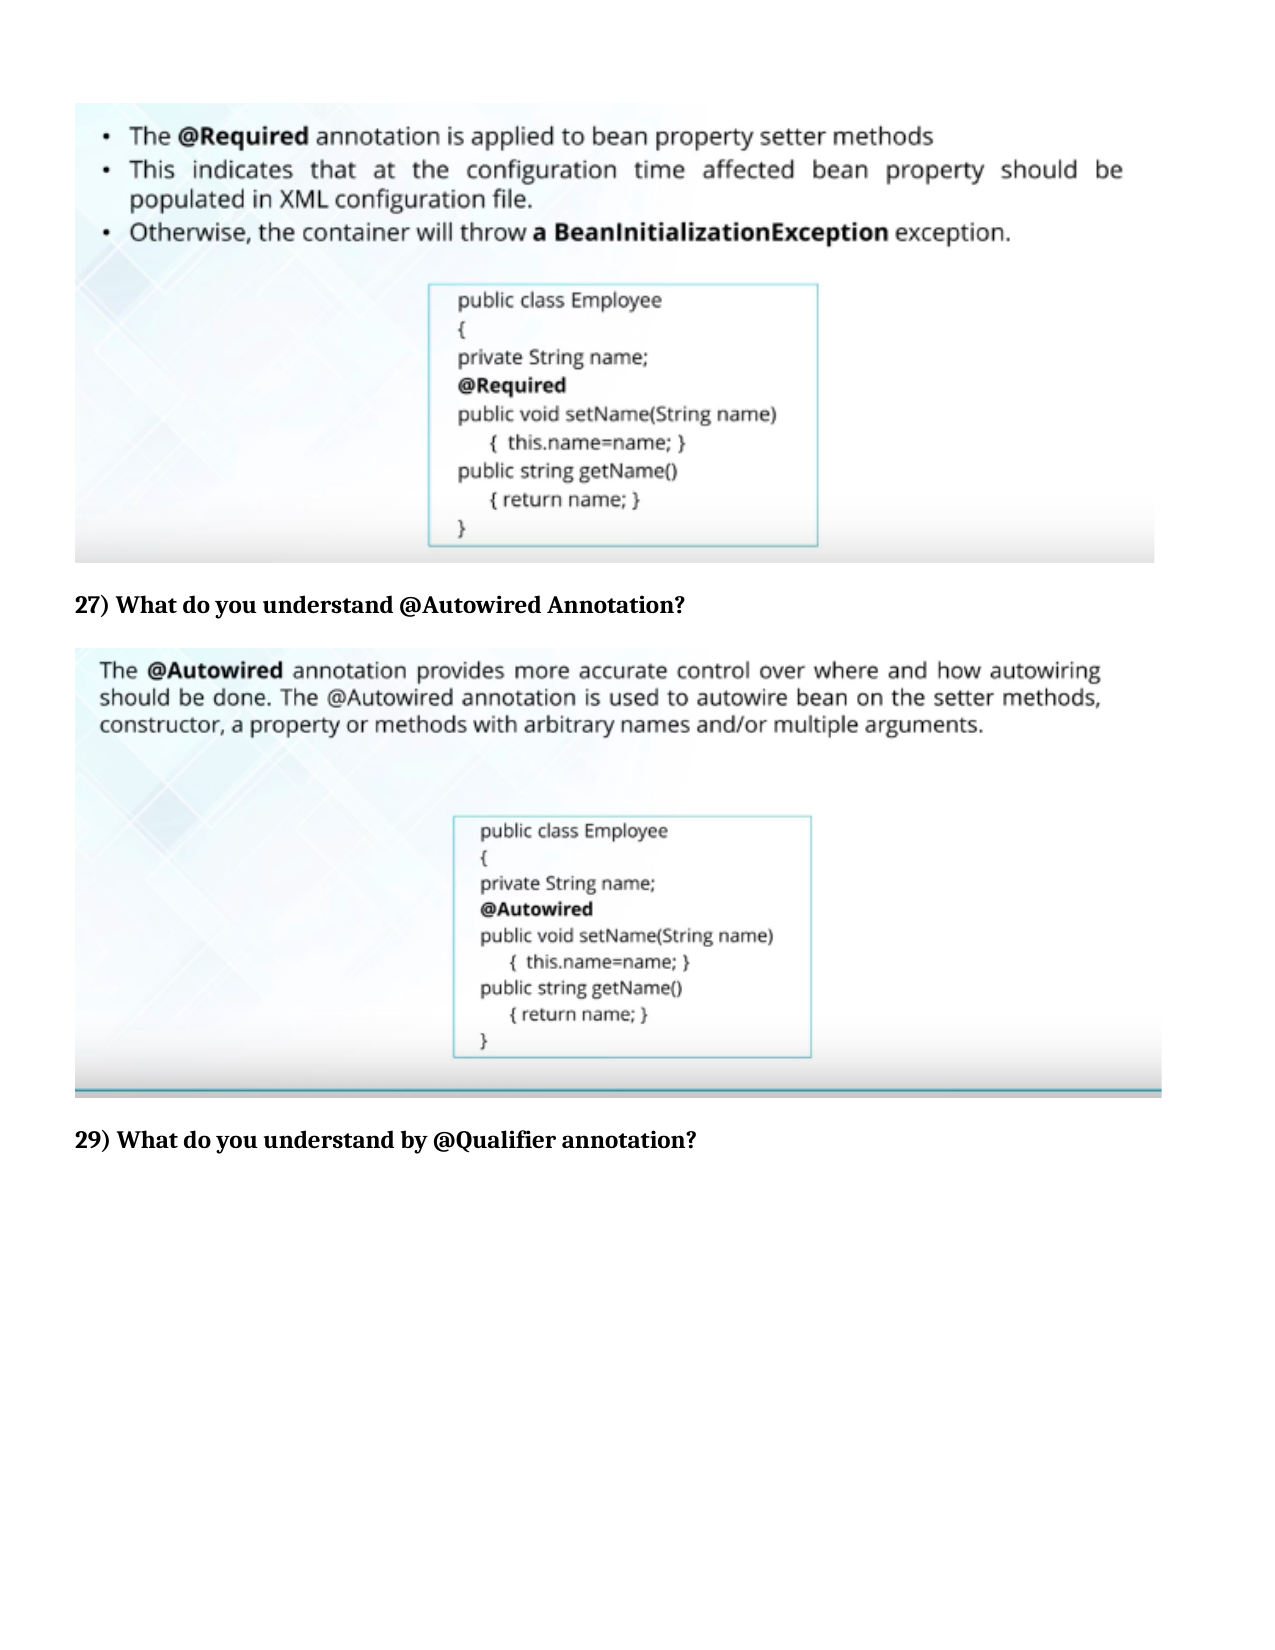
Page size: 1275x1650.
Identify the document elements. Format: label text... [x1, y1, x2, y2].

picture [75, 103, 1155, 563]
text 27) What do you understand @Autowired Annotation? [75, 591, 1200, 620]
picture [75, 648, 1162, 1098]
text 29) What do you understand by @Qualifier annotation? [75, 1126, 1200, 1155]
